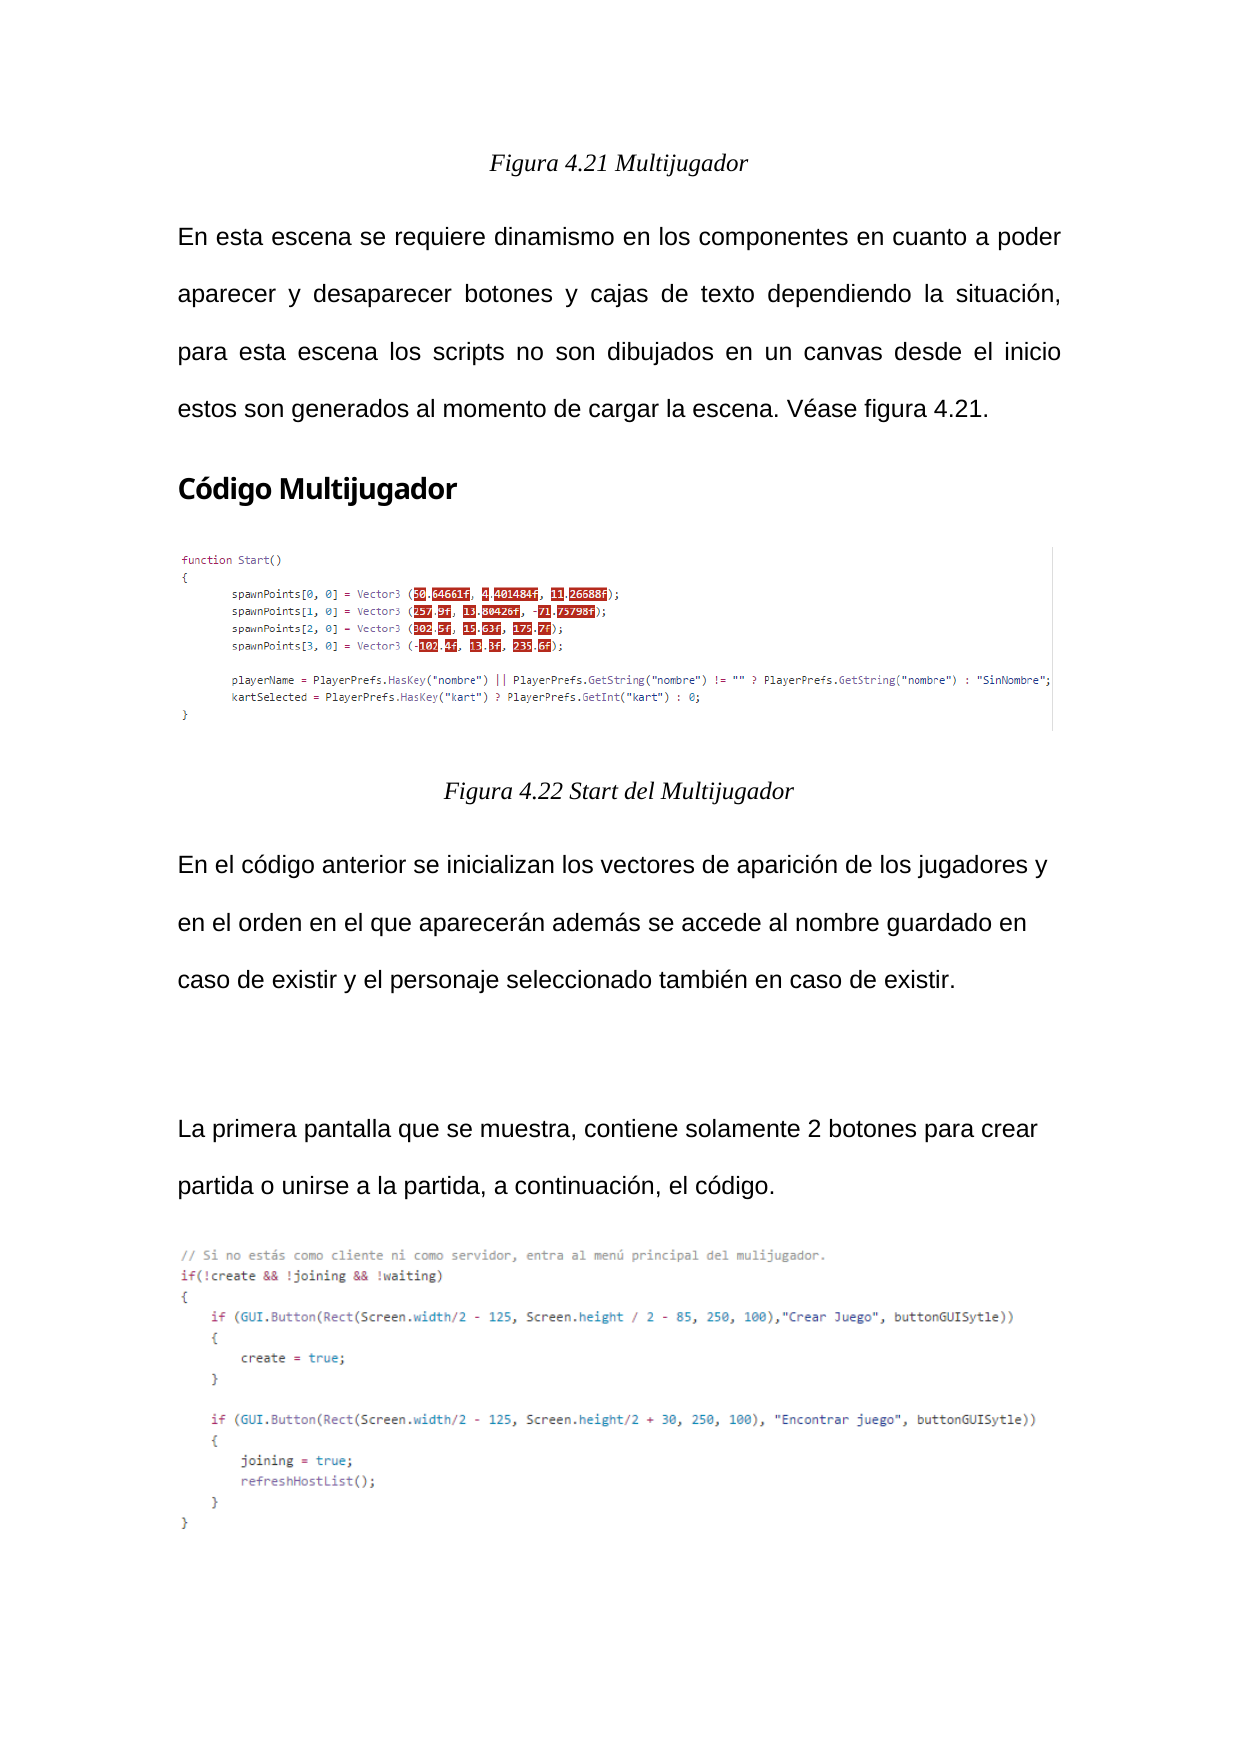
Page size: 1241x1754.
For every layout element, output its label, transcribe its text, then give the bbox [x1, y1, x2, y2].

text Figura 4.21 Multijugador [177, 148, 1063, 176]
text Figura 4.22 Start del Multijugador [177, 776, 1063, 805]
picture [177, 547, 1063, 731]
text En el código anterior se inicializan los vectores de aparición de los jugadores y en el orden en el que aparecerán además se accede al nombre guardado en caso de existir y el personaje seleccionado también en caso de existir. [177, 850, 1063, 994]
title Código Multijugador [177, 468, 1063, 508]
picture [177, 1245, 1063, 1537]
text En esta escena se requiere dinamismo en los componentes en cuanto a poder aparecer y desaparecer botones y cajas de texto dependiendo la situación, para esta escena los scripts no son dibujados en un canvas desde el inicio estos son generados al momento de cargar la escena. Véase figura 4.21. [177, 222, 1063, 423]
text La primera pantalla que se muestra, contiene solamente 2 botones para crear partida o unirse a la partida, a continuación, el código. [177, 1113, 1063, 1200]
